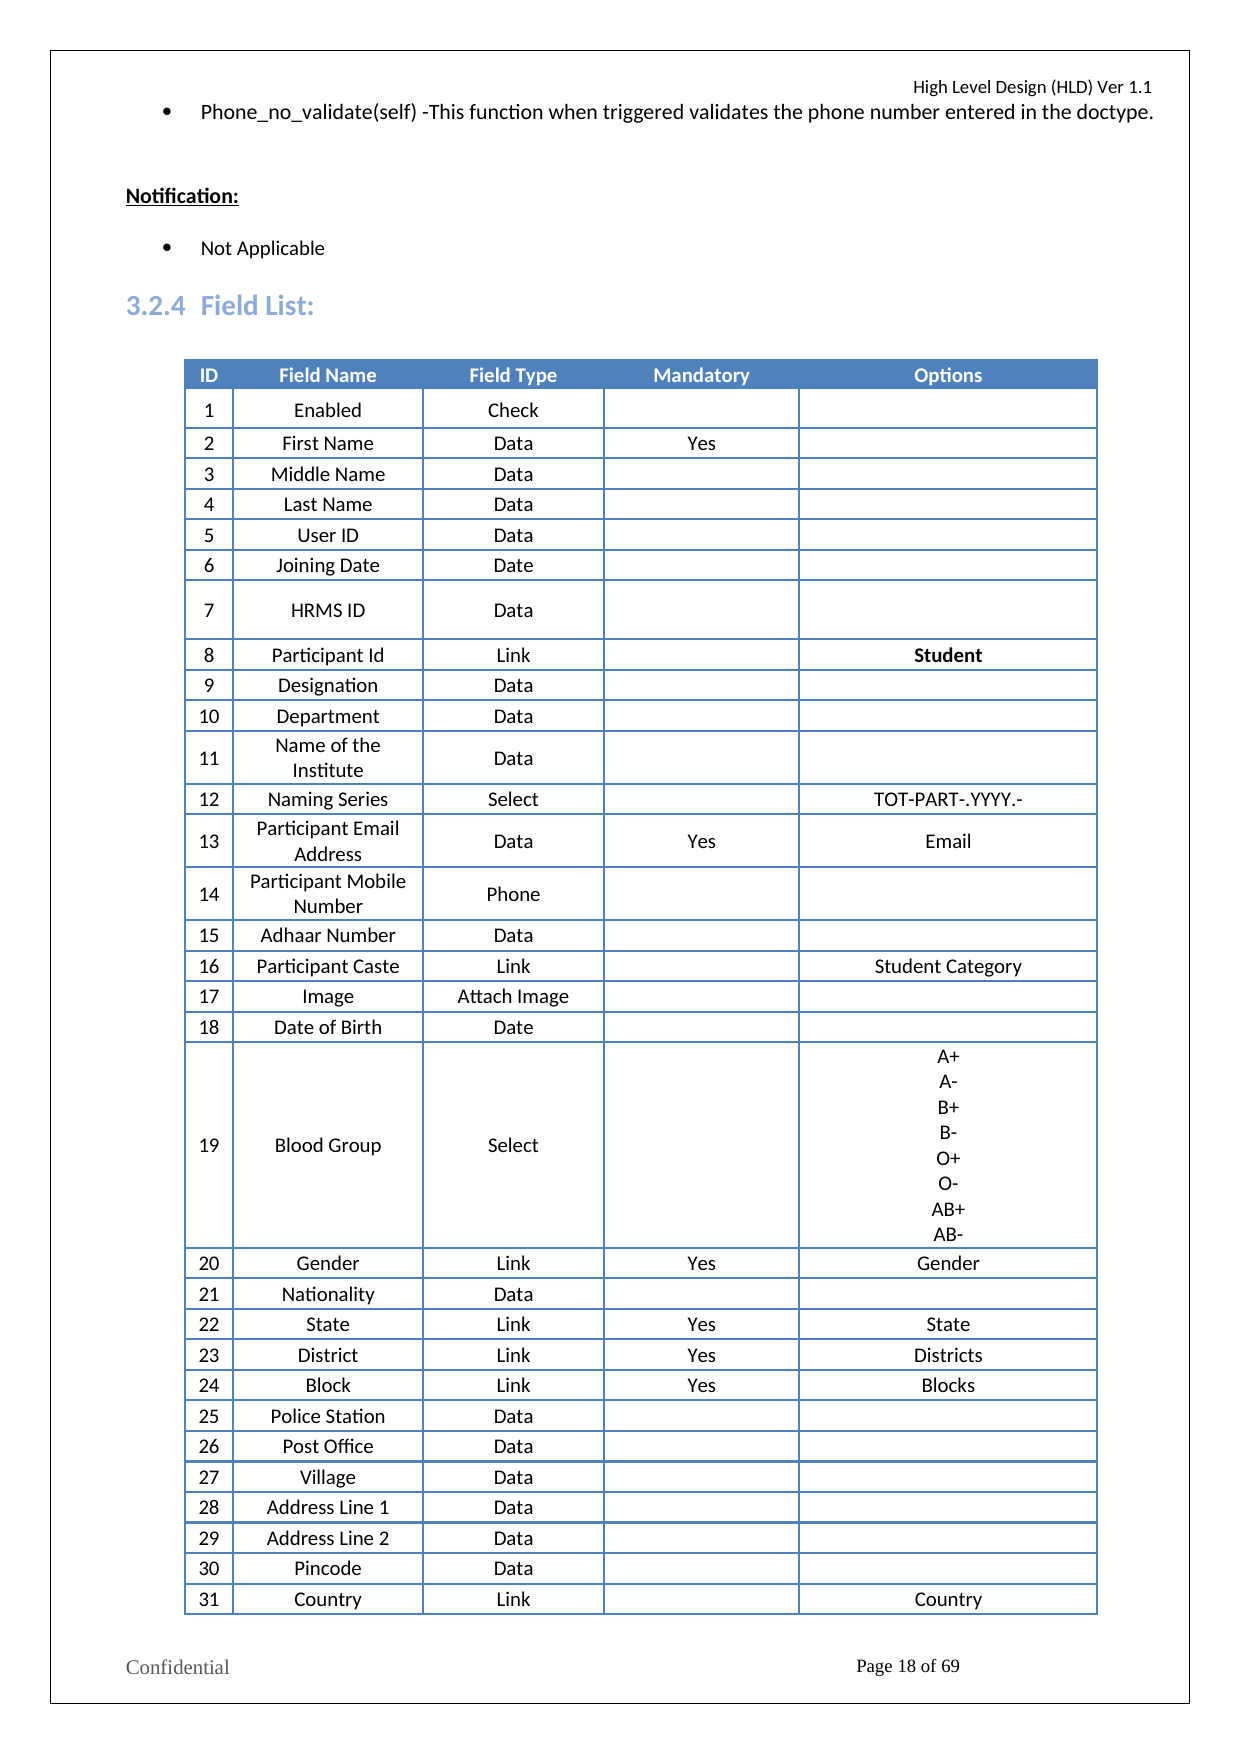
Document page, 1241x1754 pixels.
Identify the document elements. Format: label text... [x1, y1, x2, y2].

table_cell [800, 551, 1096, 579]
table_cell Image [234, 982, 422, 1011]
table_cell [605, 1279, 798, 1308]
table_cell [605, 581, 798, 638]
table_cell [800, 982, 1096, 1011]
table_cell Data [424, 921, 603, 950]
table_cell Last Name [234, 490, 422, 518]
table_cell Data [424, 459, 603, 488]
table_cell 26 [186, 1432, 232, 1460]
table_cell Link [424, 1249, 603, 1277]
table_cell [605, 490, 798, 518]
table_header Field Type [424, 361, 603, 389]
table_cell [605, 1524, 798, 1552]
table_cell Enabled [234, 394, 422, 427]
table_cell [605, 394, 798, 427]
table_cell Police Station [234, 1401, 422, 1430]
table_cell 13 [186, 815, 232, 866]
table_cell Yes [605, 815, 798, 866]
table_cell 10 [186, 701, 232, 730]
table_cell Link [424, 1310, 603, 1338]
table_cell [800, 1401, 1096, 1430]
table_cell Data [424, 1401, 603, 1430]
table_cell Yes [605, 1249, 798, 1277]
table_cell 7 [186, 581, 232, 638]
table_cell Yes [605, 1340, 798, 1369]
table_cell 4 [186, 490, 232, 518]
subtitle Field List: [126, 287, 1156, 323]
table_cell [800, 1463, 1096, 1491]
table_cell 22 [186, 1310, 232, 1338]
table_cell 21 [186, 1279, 232, 1308]
table_cell Middle Name [234, 459, 422, 488]
table_cell TOT-PART-.YYYY.- [800, 785, 1096, 813]
table_cell [800, 520, 1096, 549]
table_cell 3 [186, 459, 232, 488]
table_cell Email [800, 815, 1096, 866]
table_cell District [234, 1340, 422, 1369]
table_cell Nationality [234, 1279, 422, 1308]
table_cell Data [424, 490, 603, 518]
table_cell Link [424, 952, 603, 980]
table_cell [605, 640, 798, 669]
table_cell Participant Id [234, 640, 422, 669]
table_cell Attach Image [424, 982, 603, 1011]
table_cell [800, 429, 1096, 457]
table_cell Designation [234, 671, 422, 699]
table_cell [800, 1279, 1096, 1308]
table_cell Data [424, 520, 603, 549]
table_cell 2 [186, 429, 232, 457]
table_cell Data [424, 1279, 603, 1308]
table_cell Data [424, 581, 603, 638]
table_cell [605, 1013, 798, 1041]
table_cell Date of Birth [234, 1013, 422, 1041]
table_cell Yes [605, 1310, 798, 1338]
list Phone_no_validate(self) -This function when triggered validates the phone number entered in the doctype. [163, 98, 1156, 124]
table_cell 17 [186, 982, 232, 1011]
table_cell Address Line 1 [234, 1493, 422, 1521]
table_cell A+ A- B+ B- O+ O- AB+ AB- [800, 1043, 1096, 1247]
table_cell [605, 732, 798, 783]
table_cell Link [424, 1340, 603, 1369]
table_cell State [234, 1310, 422, 1338]
table_cell Data [424, 1493, 603, 1521]
table_cell [800, 1524, 1096, 1552]
table_cell Yes [605, 429, 798, 457]
table_cell [605, 868, 798, 919]
table_cell Participant Caste [234, 952, 422, 980]
table_cell [605, 1493, 798, 1521]
table_cell [605, 459, 798, 488]
table_cell [605, 1554, 798, 1582]
table_cell [800, 490, 1096, 518]
table_cell Gender [800, 1249, 1096, 1277]
table_cell Adhaar Number [234, 921, 422, 950]
table_cell Student Category [800, 952, 1096, 980]
table_cell [605, 551, 798, 579]
table_cell Data [424, 1463, 603, 1491]
table_cell Link [424, 1585, 603, 1613]
table_cell [605, 1585, 798, 1613]
table_cell 25 [186, 1401, 232, 1430]
table_cell Department [234, 701, 422, 730]
table_header Options [800, 361, 1096, 389]
table_cell [800, 701, 1096, 730]
table_cell 27 [186, 1463, 232, 1491]
table_cell Districts [800, 1340, 1096, 1369]
table_cell Data [424, 732, 603, 783]
table_cell Link [424, 1371, 603, 1399]
table_cell Country [800, 1585, 1096, 1613]
table_cell [800, 1013, 1096, 1041]
table_cell Blocks [800, 1371, 1096, 1399]
table_cell Date [424, 1013, 603, 1041]
table_cell [605, 785, 798, 813]
table_cell Block [234, 1371, 422, 1399]
table_cell [605, 1432, 798, 1460]
table_cell 23 [186, 1340, 232, 1369]
table_cell [605, 921, 798, 950]
table_cell Name of the Institute [234, 732, 422, 783]
table_cell [605, 1401, 798, 1430]
table_cell [605, 1043, 798, 1247]
table_cell User ID [234, 520, 422, 549]
table_cell [605, 701, 798, 730]
table_cell 16 [186, 952, 232, 980]
table_cell Blood Group [234, 1043, 422, 1247]
table_cell Check [424, 394, 603, 427]
table_cell Country [234, 1585, 422, 1613]
table_cell Village [234, 1463, 422, 1491]
table_cell First Name [234, 429, 422, 457]
table_cell Date [424, 551, 603, 579]
table_cell [605, 952, 798, 980]
table_cell [605, 982, 798, 1011]
table_cell Data [424, 701, 603, 730]
table_cell 1 [186, 394, 232, 427]
text Notification: [126, 182, 1156, 208]
table_cell 11 [186, 732, 232, 783]
table_cell Joining Date [234, 551, 422, 579]
table_cell Yes [605, 1371, 798, 1399]
table_cell Select [424, 1043, 603, 1247]
table_cell [605, 671, 798, 699]
table_cell HRMS ID [234, 581, 422, 638]
list Not Applicable [163, 235, 1156, 261]
table_cell 30 [186, 1554, 232, 1582]
table_cell [605, 1463, 798, 1491]
table_cell 31 [186, 1585, 232, 1613]
table_cell [800, 459, 1096, 488]
table_cell [800, 732, 1096, 783]
table_cell 28 [186, 1493, 232, 1521]
table_cell Pincode [234, 1554, 422, 1582]
table_cell Gender [234, 1249, 422, 1277]
table_cell State [800, 1310, 1096, 1338]
table_cell Naming Series [234, 785, 422, 813]
table_header Field Name [234, 361, 422, 389]
table_cell 15 [186, 921, 232, 950]
table_cell 24 [186, 1371, 232, 1399]
table_cell 14 [186, 868, 232, 919]
table_cell Address Line 2 [234, 1524, 422, 1552]
table_cell Data [424, 1432, 603, 1460]
table_cell 6 [186, 551, 232, 579]
table_cell Data [424, 1524, 603, 1552]
table_cell [800, 671, 1096, 699]
table_cell Data [424, 429, 603, 457]
table_cell Select [424, 785, 603, 813]
table_cell Link [424, 640, 603, 669]
table_cell [800, 394, 1096, 427]
table_cell 18 [186, 1013, 232, 1041]
table_cell Phone [424, 868, 603, 919]
table_cell Data [424, 671, 603, 699]
table_cell Participant Email Address [234, 815, 422, 866]
table_cell 29 [186, 1524, 232, 1552]
table_cell [800, 1493, 1096, 1521]
table_header Mandatory [605, 361, 798, 389]
table_cell [800, 868, 1096, 919]
table_cell [800, 1432, 1096, 1460]
table_cell Post Office [234, 1432, 422, 1460]
table_cell 19 [186, 1043, 232, 1247]
table_cell 20 [186, 1249, 232, 1277]
table_cell Student [800, 640, 1096, 669]
table_cell Data [424, 815, 603, 866]
table_cell Data [424, 1554, 603, 1582]
table_cell Participant Mobile Number [234, 868, 422, 919]
table_cell 8 [186, 640, 232, 669]
table_header ID [186, 361, 232, 389]
table_cell 5 [186, 520, 232, 549]
table_cell 9 [186, 671, 232, 699]
table_cell [800, 1554, 1096, 1582]
table_cell [800, 581, 1096, 638]
table_cell [605, 520, 798, 549]
table_cell 12 [186, 785, 232, 813]
table_cell [800, 921, 1096, 950]
